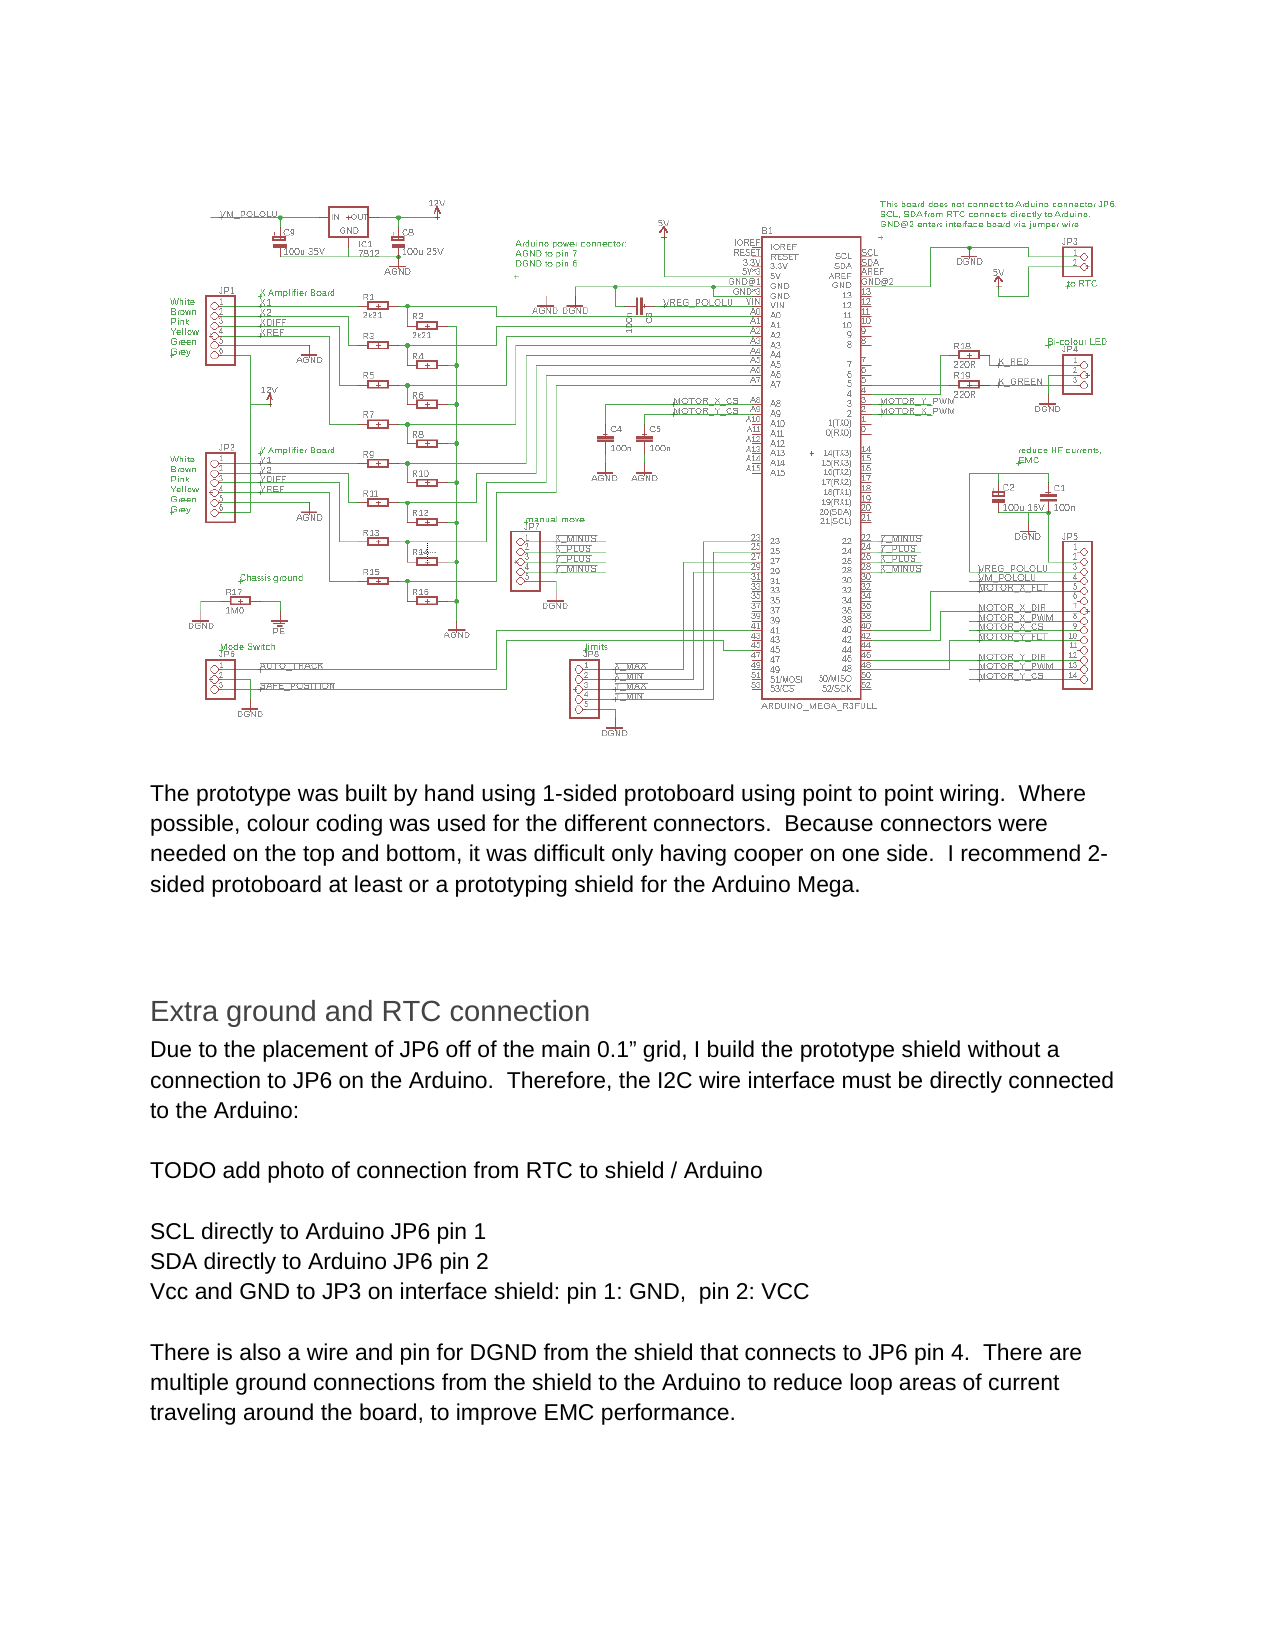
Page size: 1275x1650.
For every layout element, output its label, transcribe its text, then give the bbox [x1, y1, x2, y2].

text SDA directly to Arduino JP6 pin 2 [150, 1248, 1125, 1274]
text TODO add photo of connection from RTC to shield / Arduino [150, 1157, 1125, 1183]
text Vcc and GND to JP3 on interface shield: pin 1: GND, pin 2: VCC [150, 1278, 1125, 1304]
text The prototype was built by hand using 1-sided protoboard using point to point wiring. Where possible, colour coding was used for the different connectors. Because connectors were needed on the top and bottom, it was difficult only having cooper on one side. I recommend 2-sided protoboard at least or a prototyping shield for the Arduino Mega. [150, 780, 1125, 897]
text There is also a wire and pin for DGND from the shield that connects to JP6 pin 4. There are multiple ground connections from the shield to the Arduino to reduce loop areas of current traveling around the board, to improve EMC performance. [150, 1338, 1125, 1425]
text Due to the placement of JP6 off of the main 0.1” grid, I build the prototype shield without a connection to JP6 on the Arduino. Therefore, the I2C wire interface must be directly connected to the Arduino: [150, 1036, 1125, 1123]
subtitle Extra ground and RTC connection [150, 994, 1125, 1028]
picture [150, 195, 1125, 746]
text SCL directly to Arduino JP6 pin 1 [150, 1218, 1125, 1244]
